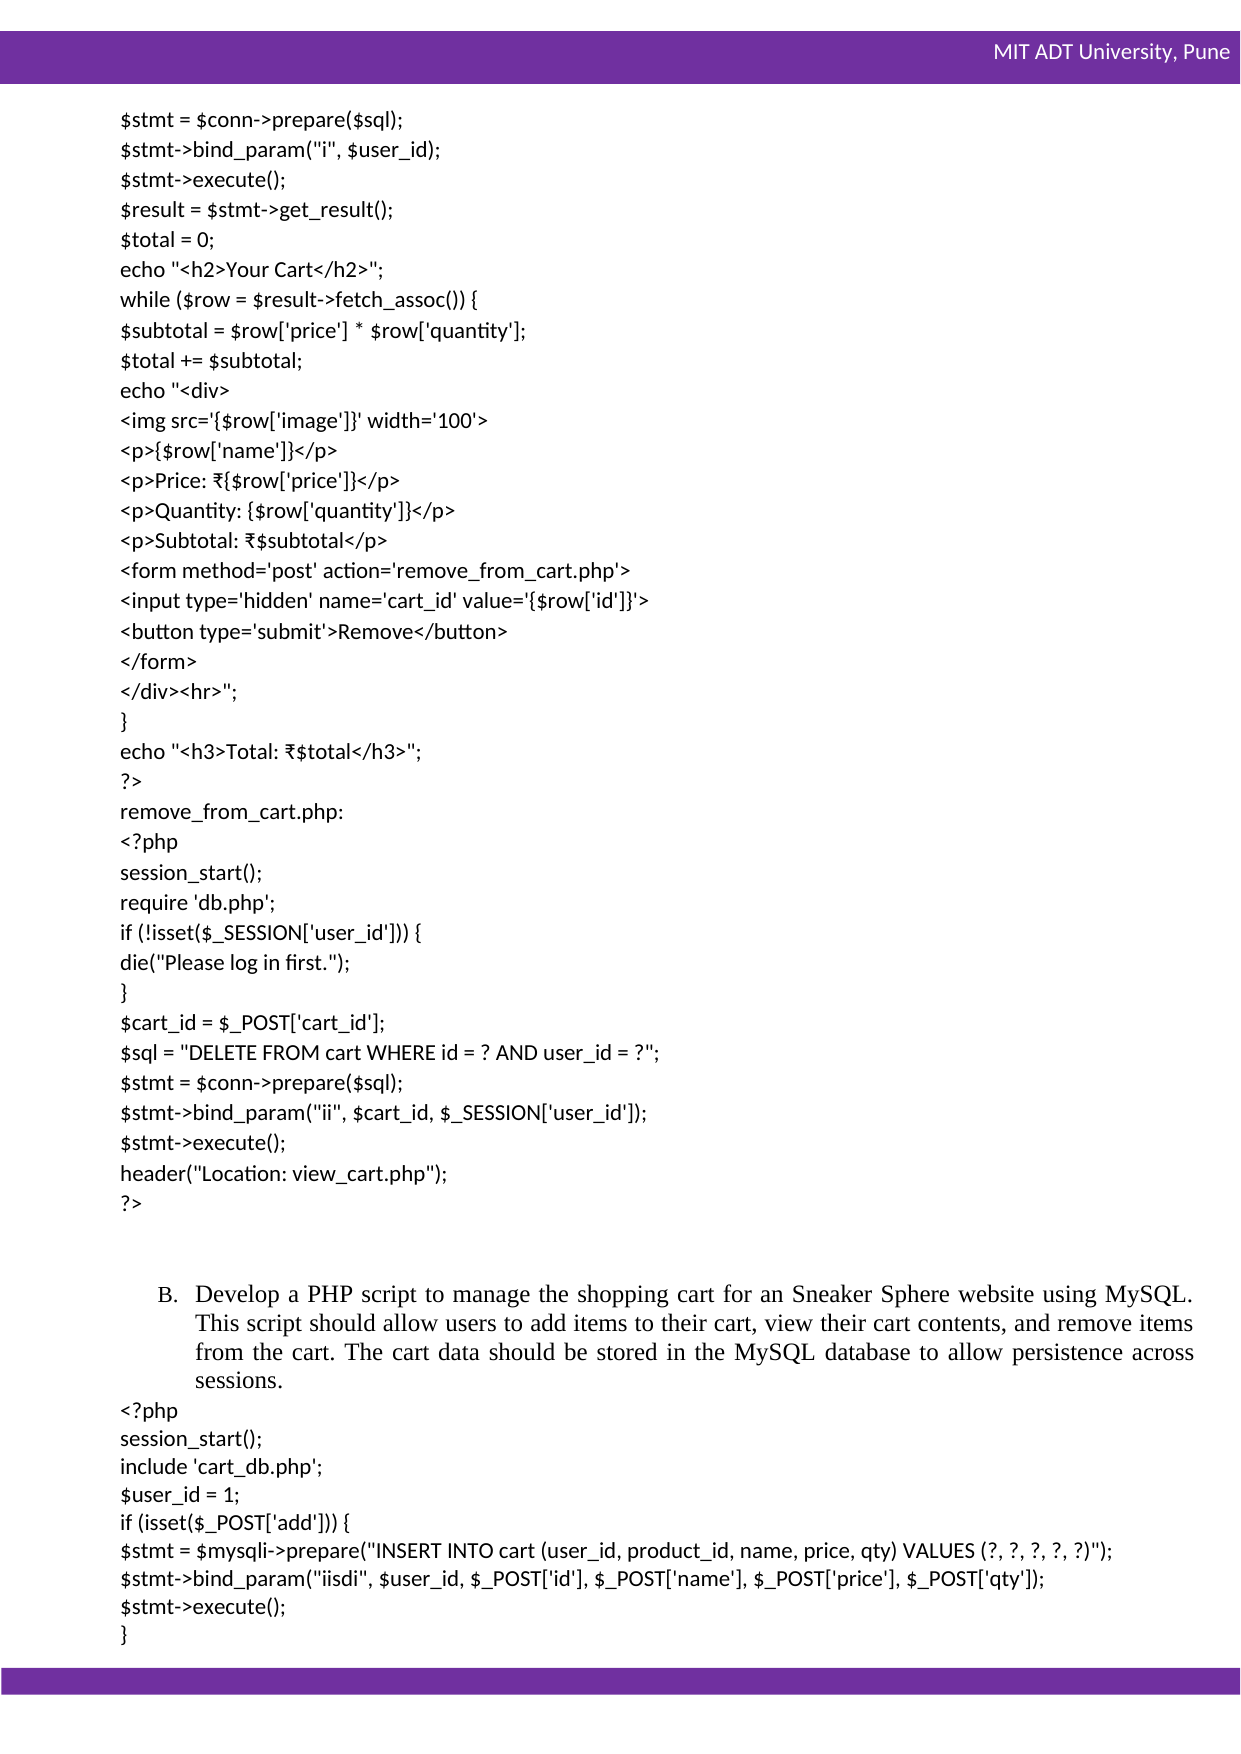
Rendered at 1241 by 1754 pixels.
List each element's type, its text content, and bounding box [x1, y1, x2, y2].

text $stmt->bind_param("ii", $cart_id, $_SESSION['user_id']); [120, 1098, 1195, 1126]
text </div><hr>"; [120, 677, 1195, 705]
text $stmt->bind_param("i", $user_id); [120, 135, 1195, 163]
text if (!isset($_SESSION['user_id'])) { [120, 918, 1195, 946]
text echo "<div> [120, 376, 1195, 404]
list Develop a PHP script to manage the shopping cart for an Sneaker Sphere website using MySQL. This script should allow users to add items to their cart, view their cart contents, and remove items from the cart. The cart data should be stored in the MySQL database to allow persistence across sessions. [157, 1279, 1195, 1394]
text <button type='submit'>Remove</button> [120, 617, 1195, 645]
text <img src='{$row['image']}' width='100'> [120, 406, 1195, 434]
text remove_from_cart.php: [120, 797, 1195, 825]
text session_start(); [120, 1424, 1195, 1452]
text session_start(); [120, 858, 1195, 886]
text while ($row = $result->fetch_assoc()) { [120, 286, 1195, 314]
text $stmt->execute(); [120, 1592, 1195, 1620]
text } [120, 1620, 1195, 1648]
text $stmt->execute(); [120, 1128, 1195, 1157]
text $total += $subtotal; [120, 346, 1195, 374]
text ?> [120, 767, 1195, 795]
text $user_id = 1; [120, 1480, 1195, 1508]
text } [120, 978, 1195, 1006]
text $stmt->bind_param("iisdi", $user_id, $_POST['id'], $_POST['name'], $_POST['price'], $_POST['qty']); [120, 1564, 1195, 1592]
text <p>Subtotal: ₹$subtotal</p> [120, 526, 1195, 554]
text require 'db.php'; [120, 888, 1195, 916]
text <p>Quantity: {$row['quantity']}</p> [120, 496, 1195, 524]
text $subtotal = $row['price'] * $row['quantity']; [120, 316, 1195, 344]
text $total = 0; [120, 225, 1195, 253]
text <?php [120, 827, 1195, 856]
text echo "<h3>Total: ₹$total</h3>"; [120, 737, 1195, 765]
text include 'cart_db.php'; [120, 1452, 1195, 1480]
text $stmt = $conn->prepare($sql); [120, 105, 1195, 133]
text header("Location: view_cart.php"); [120, 1159, 1195, 1187]
text <?php [120, 1396, 1195, 1424]
text <p>{$row['name']}</p> [120, 436, 1195, 464]
text $stmt = $mysqli->prepare("INSERT INTO cart (user_id, product_id, name, price, qty) VALUES (?, ?, ?, ?, ?)"); [120, 1536, 1195, 1564]
text $stmt = $conn->prepare($sql); [120, 1068, 1195, 1096]
text $result = $stmt->get_result(); [120, 195, 1195, 223]
text $stmt->execute(); [120, 165, 1195, 193]
text </form> [120, 647, 1195, 675]
text ?> [120, 1189, 1195, 1217]
text $cart_id = $_POST['cart_id']; [120, 1008, 1195, 1036]
text echo "<h2>Your Cart</h2>"; [120, 256, 1195, 283]
text $sql = "DELETE FROM cart WHERE id = ? AND user_id = ?"; [120, 1038, 1195, 1066]
text if (isset($_POST['add'])) { [120, 1508, 1195, 1536]
text <form method='post' action='remove_from_cart.php'> [120, 557, 1195, 584]
text <p>Price: ₹{$row['price']}</p> [120, 466, 1195, 494]
text die("Please log in first."); [120, 948, 1195, 976]
text } [120, 707, 1195, 735]
text <input type='hidden' name='cart_id' value='{$row['id']}'> [120, 587, 1195, 615]
